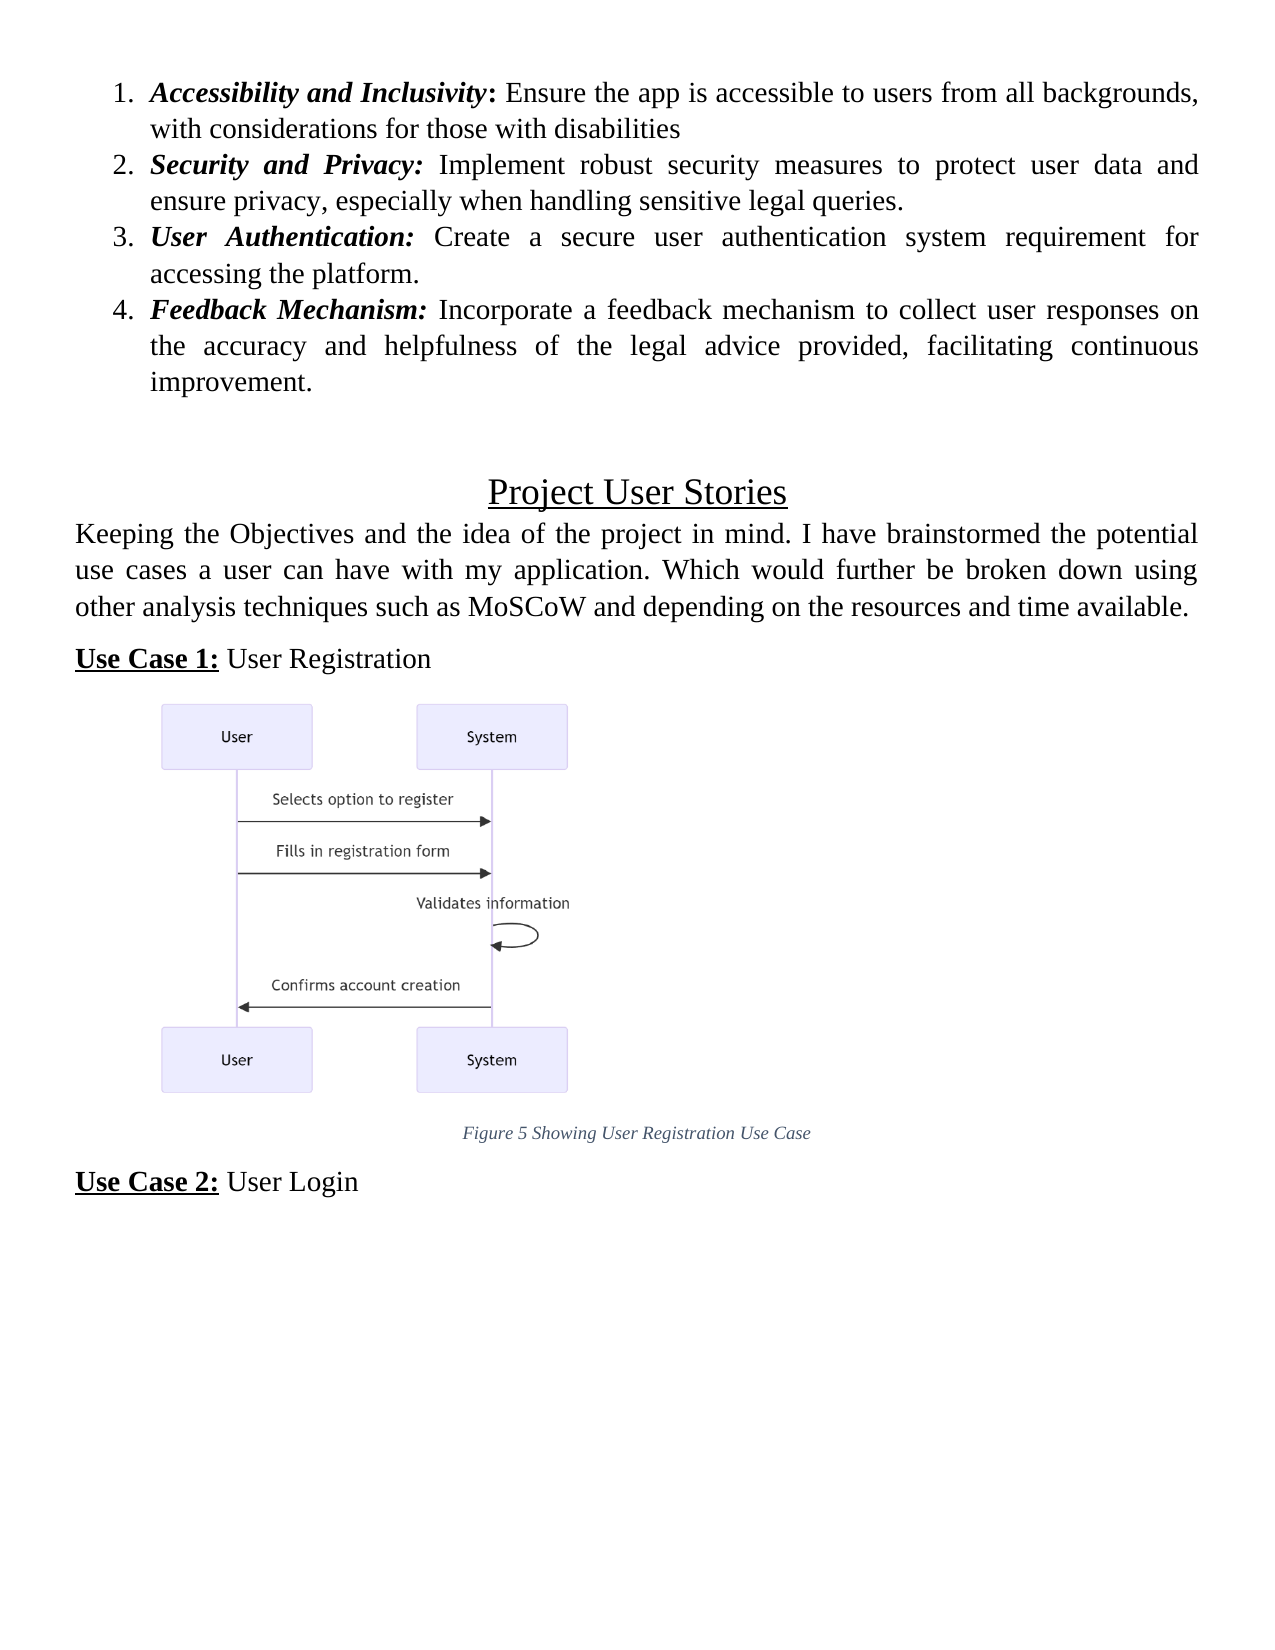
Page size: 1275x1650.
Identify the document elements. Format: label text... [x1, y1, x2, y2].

list User Authentication: Create a secure user authentication system requirement for accessing the platform. [112, 219, 1200, 289]
text Use Case 1: User Registration [75, 641, 1200, 675]
list Feedback Mechanism: Incorporate a feedback mechanism to collect user responses on the accuracy and helpfulness of the legal advice provided, facilitating continuous improvement. [112, 292, 1200, 398]
text Use Case 2: User Login [75, 1164, 1200, 1198]
picture [75, 694, 655, 1103]
text Keeping the Objectives and the idea of the project in mind. I have brainstormed the potential use cases a user can have with my application. Which would further be broken down using other analysis techniques such as MoSCoW and depending on the resources and time available. [75, 516, 1200, 622]
list Security and Privacy: Implement robust security measures to protect user data and ensure privacy, especially when handling sensitive legal queries. [112, 147, 1200, 217]
subtitle Project User Stories [75, 470, 1200, 513]
list Accessibility and Inclusivity: Ensure the app is accessible to users from all backgrounds, with considerations for those with disabilities [112, 75, 1200, 145]
text Figure 5 Showing User Registration Use Case [75, 1122, 1200, 1143]
